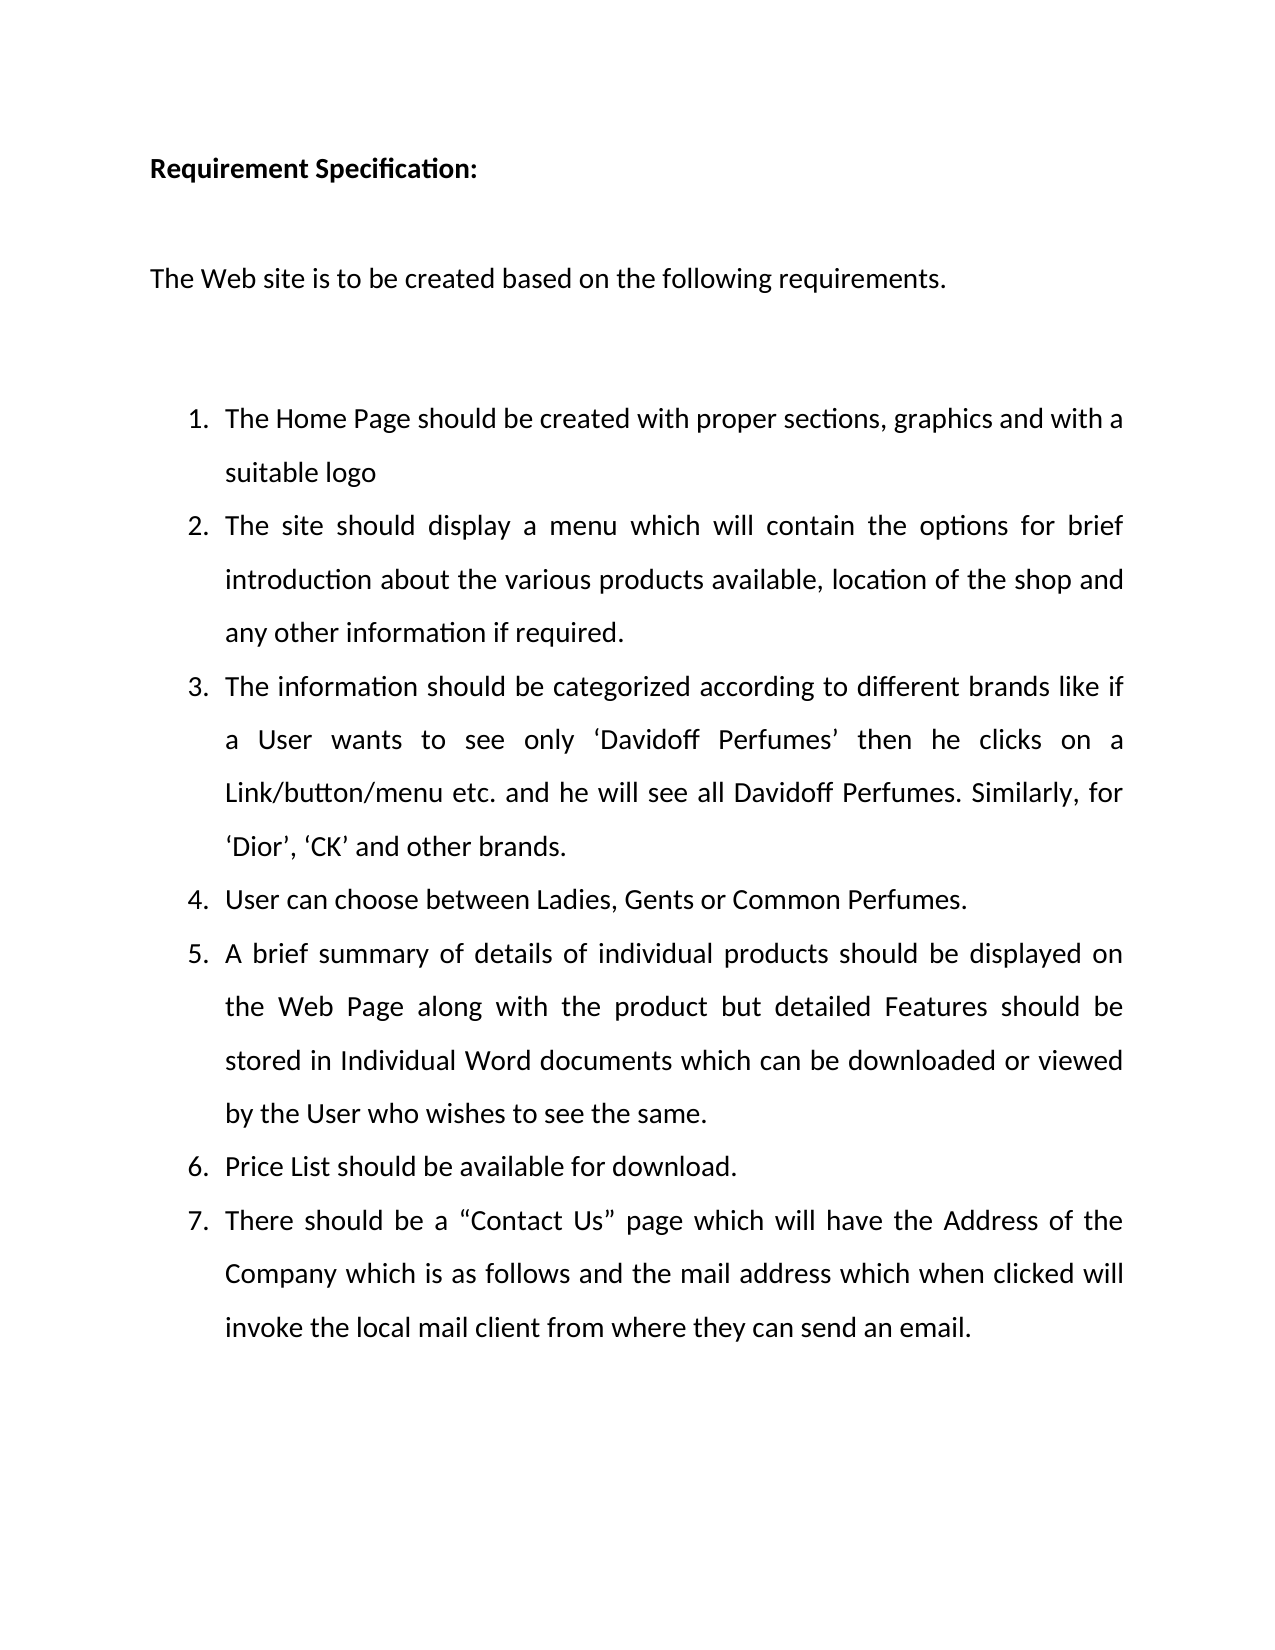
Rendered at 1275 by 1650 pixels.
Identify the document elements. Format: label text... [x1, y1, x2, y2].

list There should be a “Contact Us” page which will have the Address of the Company which is as follows and the mail address which when clicked will invoke the local mail client from where they can send an email. [187, 1202, 1125, 1344]
list User can choose between Ladies, Gents or Common Perfumes. [187, 881, 1125, 917]
list The Home Page should be created with proper sections, graphics and with a suitable logo [187, 400, 1125, 489]
list The information should be categorized according to different brands like if a User wants to see only ‘Davidoff Perfumes’ then he clicks on a Link/button/menu etc. and he will see all Davidoff Perfumes. Similarly, for ‘Dior’, ‘CK’ and other brands. [187, 668, 1125, 863]
list Price List should be available for download. [187, 1148, 1125, 1184]
text The Web site is to be created based on the following requirements. [150, 260, 1125, 296]
text Requirement Specification: [150, 150, 1125, 186]
list A brief summary of details of individual products should be displayed on the Web Page along with the product but detailed Features should be stored in Individual Word documents which can be downloaded or viewed by the User who wishes to see the same. [187, 935, 1125, 1131]
list The site should display a menu which will contain the options for brief introduction about the various products available, location of the shop and any other information if required. [187, 507, 1125, 650]
